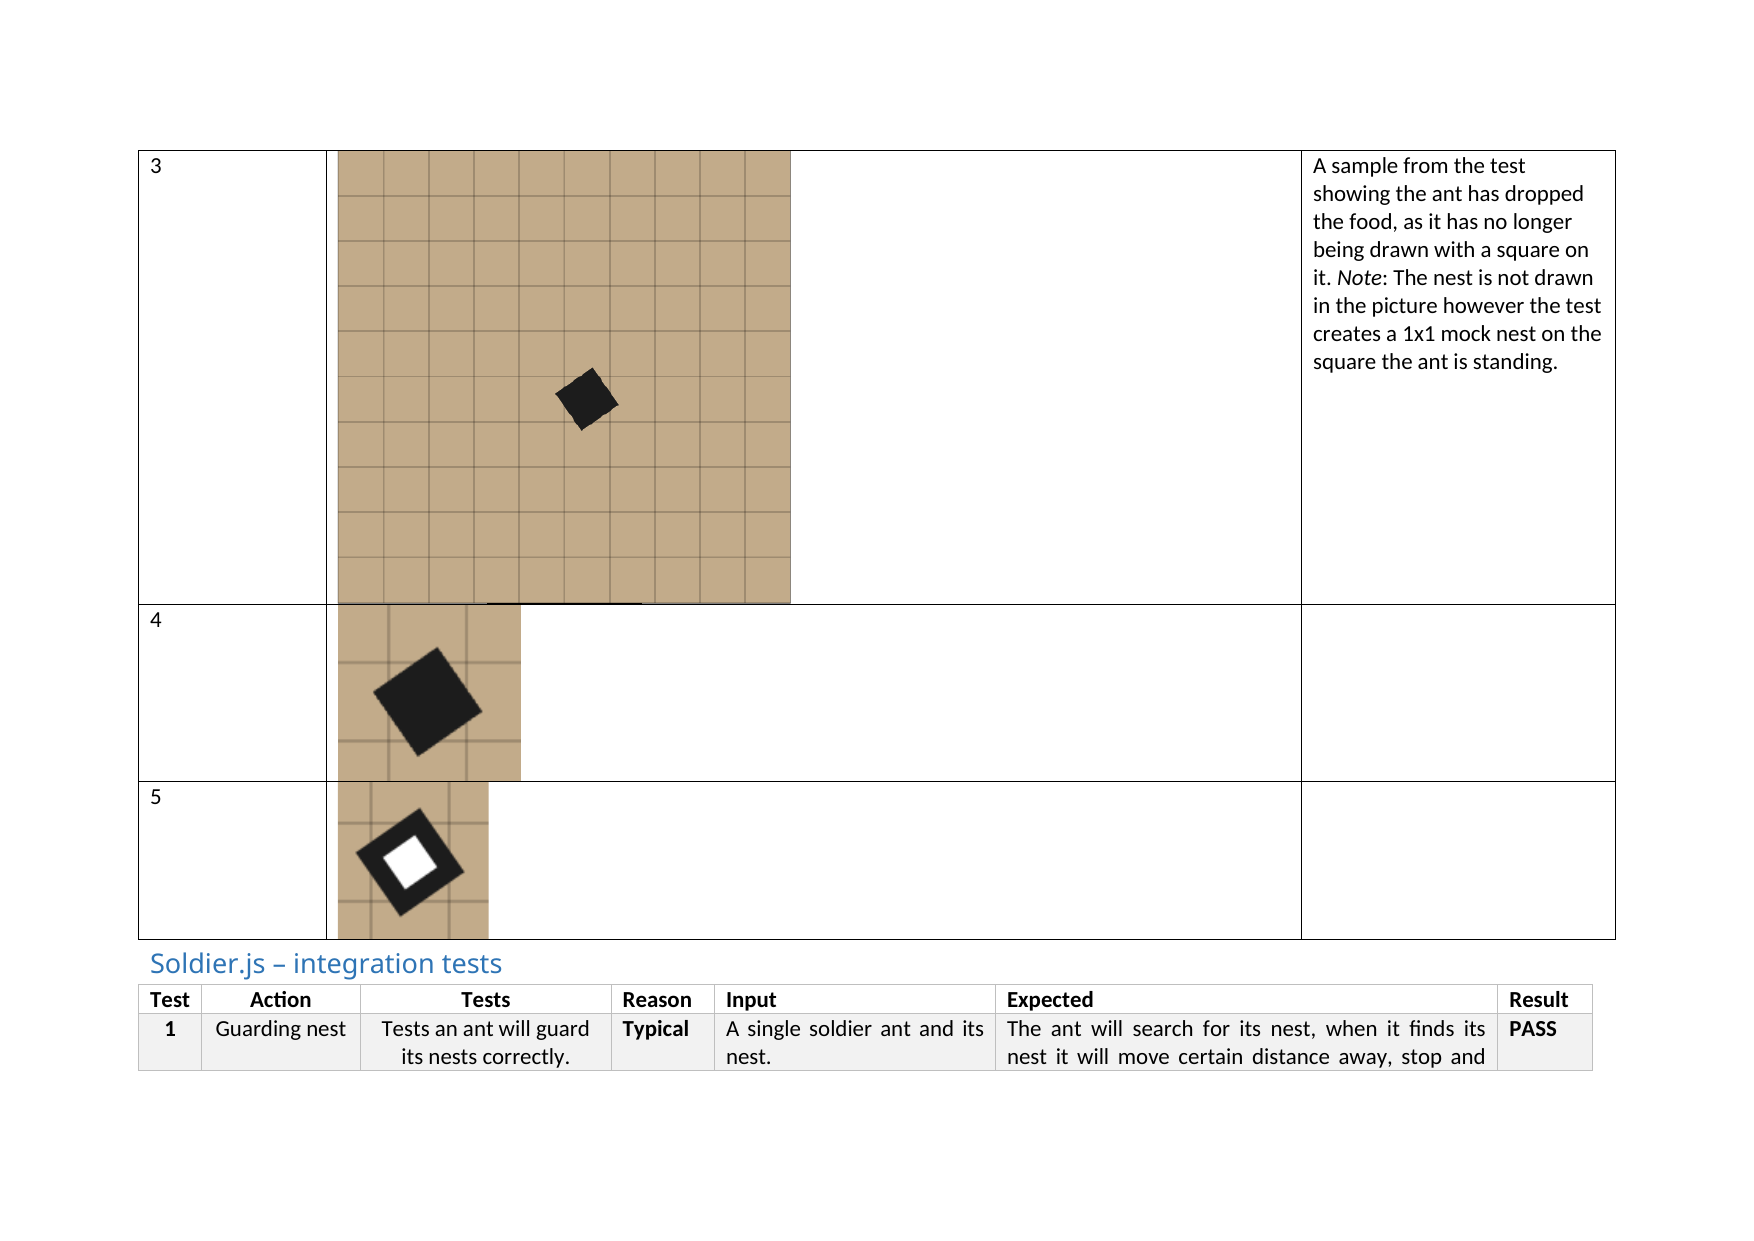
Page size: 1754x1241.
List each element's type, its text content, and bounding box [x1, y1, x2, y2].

table_header Input [715, 985, 995, 1013]
table_cell [327, 151, 337, 604]
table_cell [361, 1014, 611, 1070]
table_cell Typical [612, 1014, 714, 1070]
table_cell Guarding nest [202, 1014, 360, 1070]
table_cell 5 [139, 782, 326, 939]
table_header Reason [612, 985, 714, 1013]
table_cell 1 [139, 1014, 201, 1070]
picture [338, 605, 521, 781]
table_cell [327, 605, 338, 781]
table_cell A sample from the test showing the ant has dropped the food, as it has no longer being drawn with a square on it. Note: The nest is not drawn in the picture however the test creates a 1x1 mock nest on the square the ant is standing. [1302, 151, 1615, 604]
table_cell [715, 1014, 995, 1070]
table_cell 3 [139, 151, 326, 604]
table_header Result [1498, 985, 1592, 1013]
picture [337, 151, 791, 604]
table_cell [327, 782, 337, 939]
table_cell [1302, 782, 1615, 939]
table_cell 4 [139, 605, 326, 781]
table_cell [996, 1014, 1497, 1070]
table_cell [1302, 605, 1615, 781]
table_cell [791, 151, 1301, 604]
subtitle Soldier.js – integration tests [150, 944, 1604, 981]
table_cell [489, 782, 1301, 939]
picture [337, 782, 489, 939]
table_cell PASS [1498, 1014, 1592, 1070]
table_header Expected [996, 985, 1497, 1013]
table_header Action [202, 985, 360, 1013]
table_cell [521, 605, 1301, 781]
table_header Tests [361, 985, 611, 1013]
